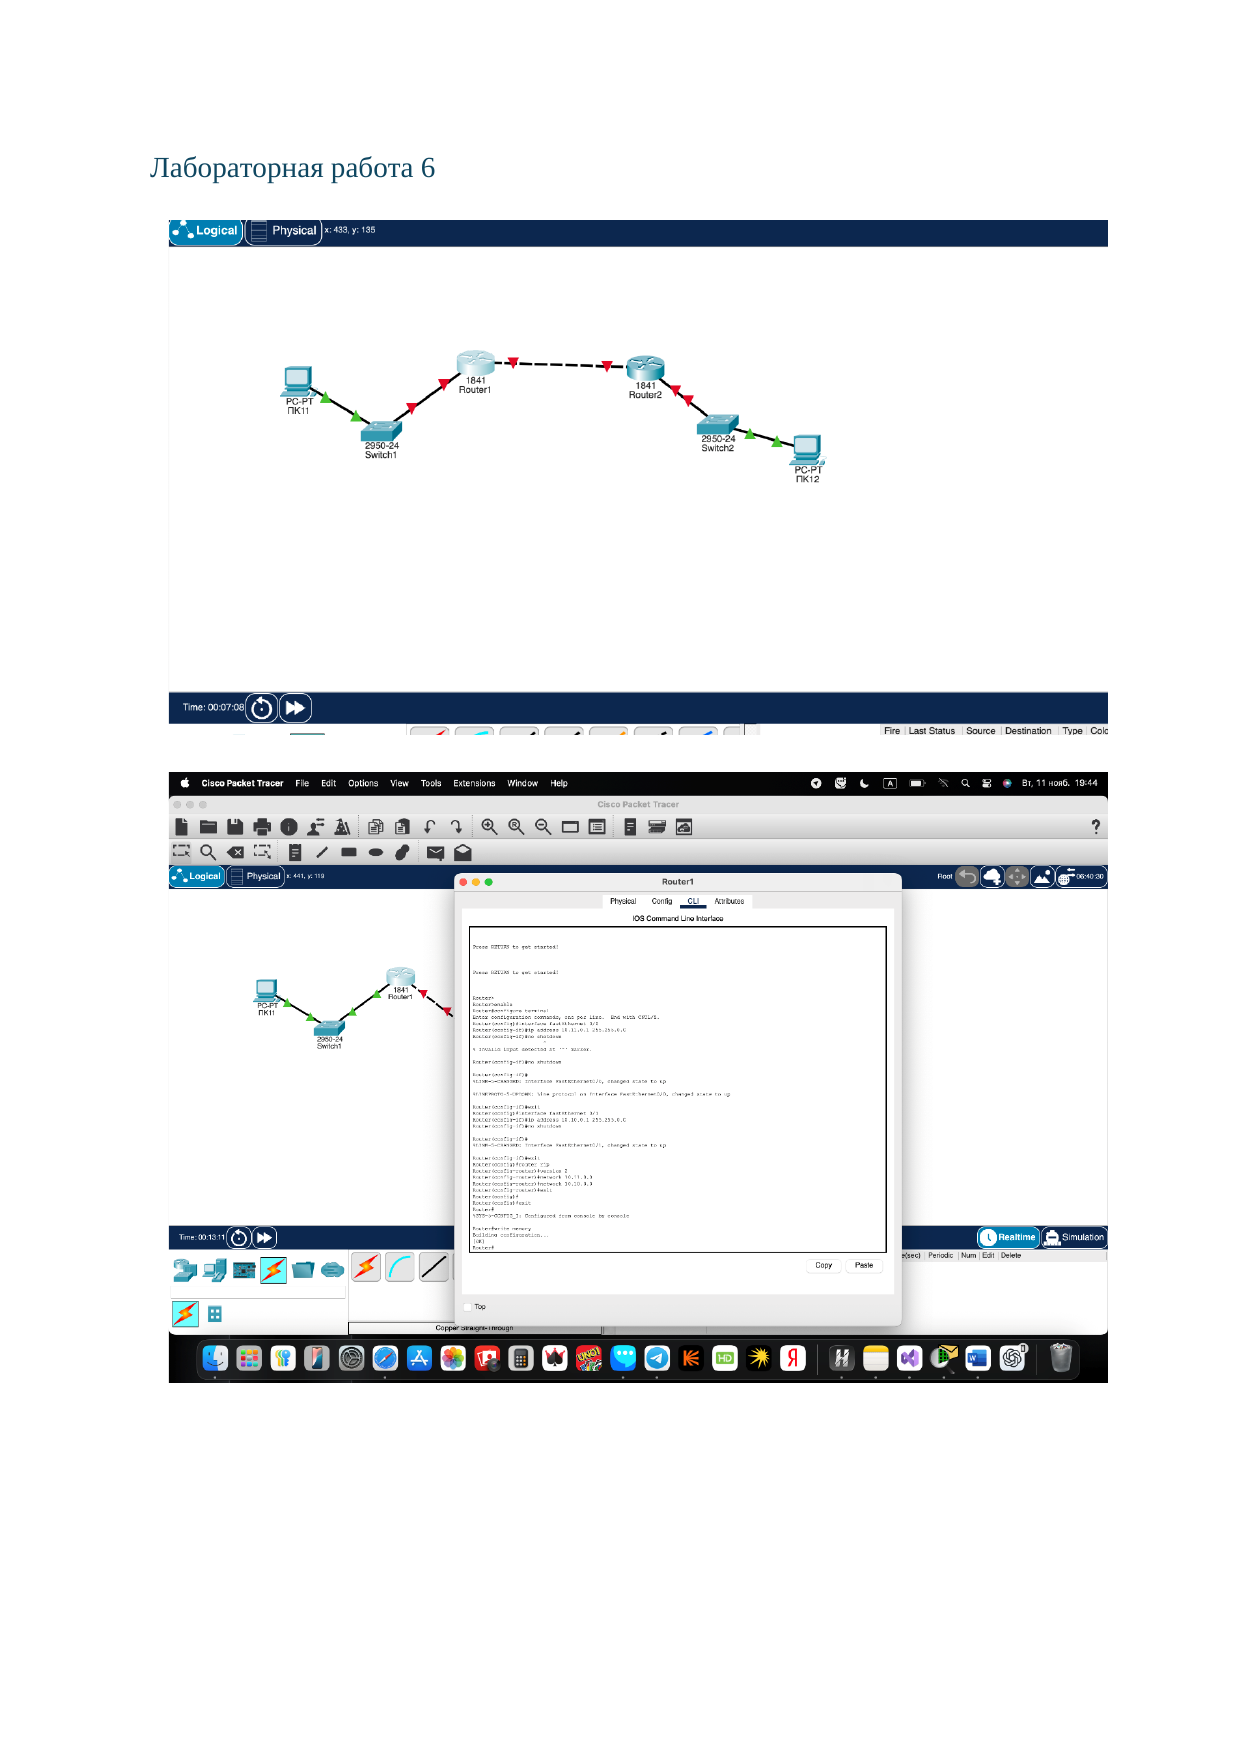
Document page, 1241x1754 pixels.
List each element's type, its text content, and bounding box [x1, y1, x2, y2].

picture [168, 220, 1108, 735]
picture [213, 229, 219, 236]
picture [168, 772, 1108, 1383]
subtitle Лабораторная работа 6 [150, 150, 1090, 183]
